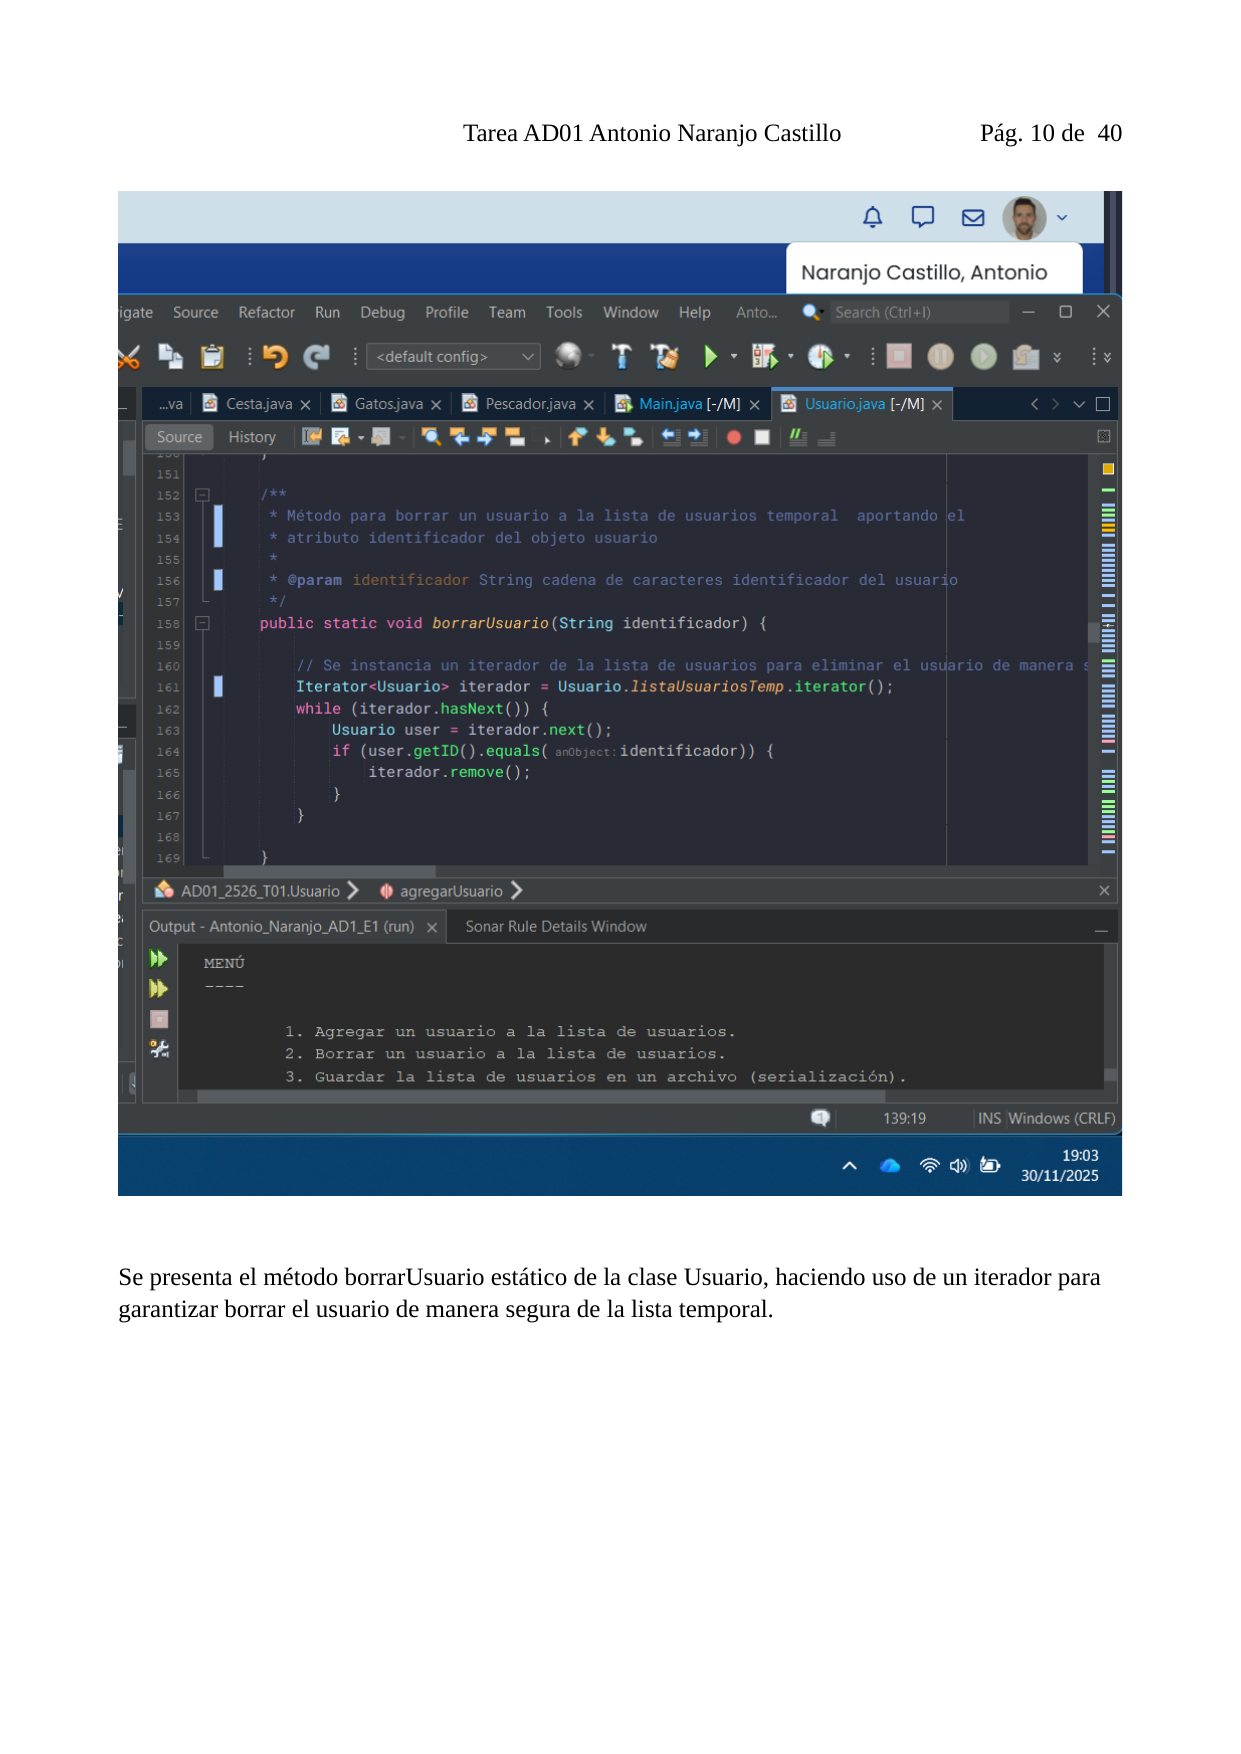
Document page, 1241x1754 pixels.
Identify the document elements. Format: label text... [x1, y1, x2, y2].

text Se presenta el método borrarUsuario estático de la clase Usuario, haciendo uso de un iterador para garantizar borrar el usuario de manera segura de la lista temporal. [118, 1262, 1122, 1323]
picture [118, 191, 1123, 1196]
